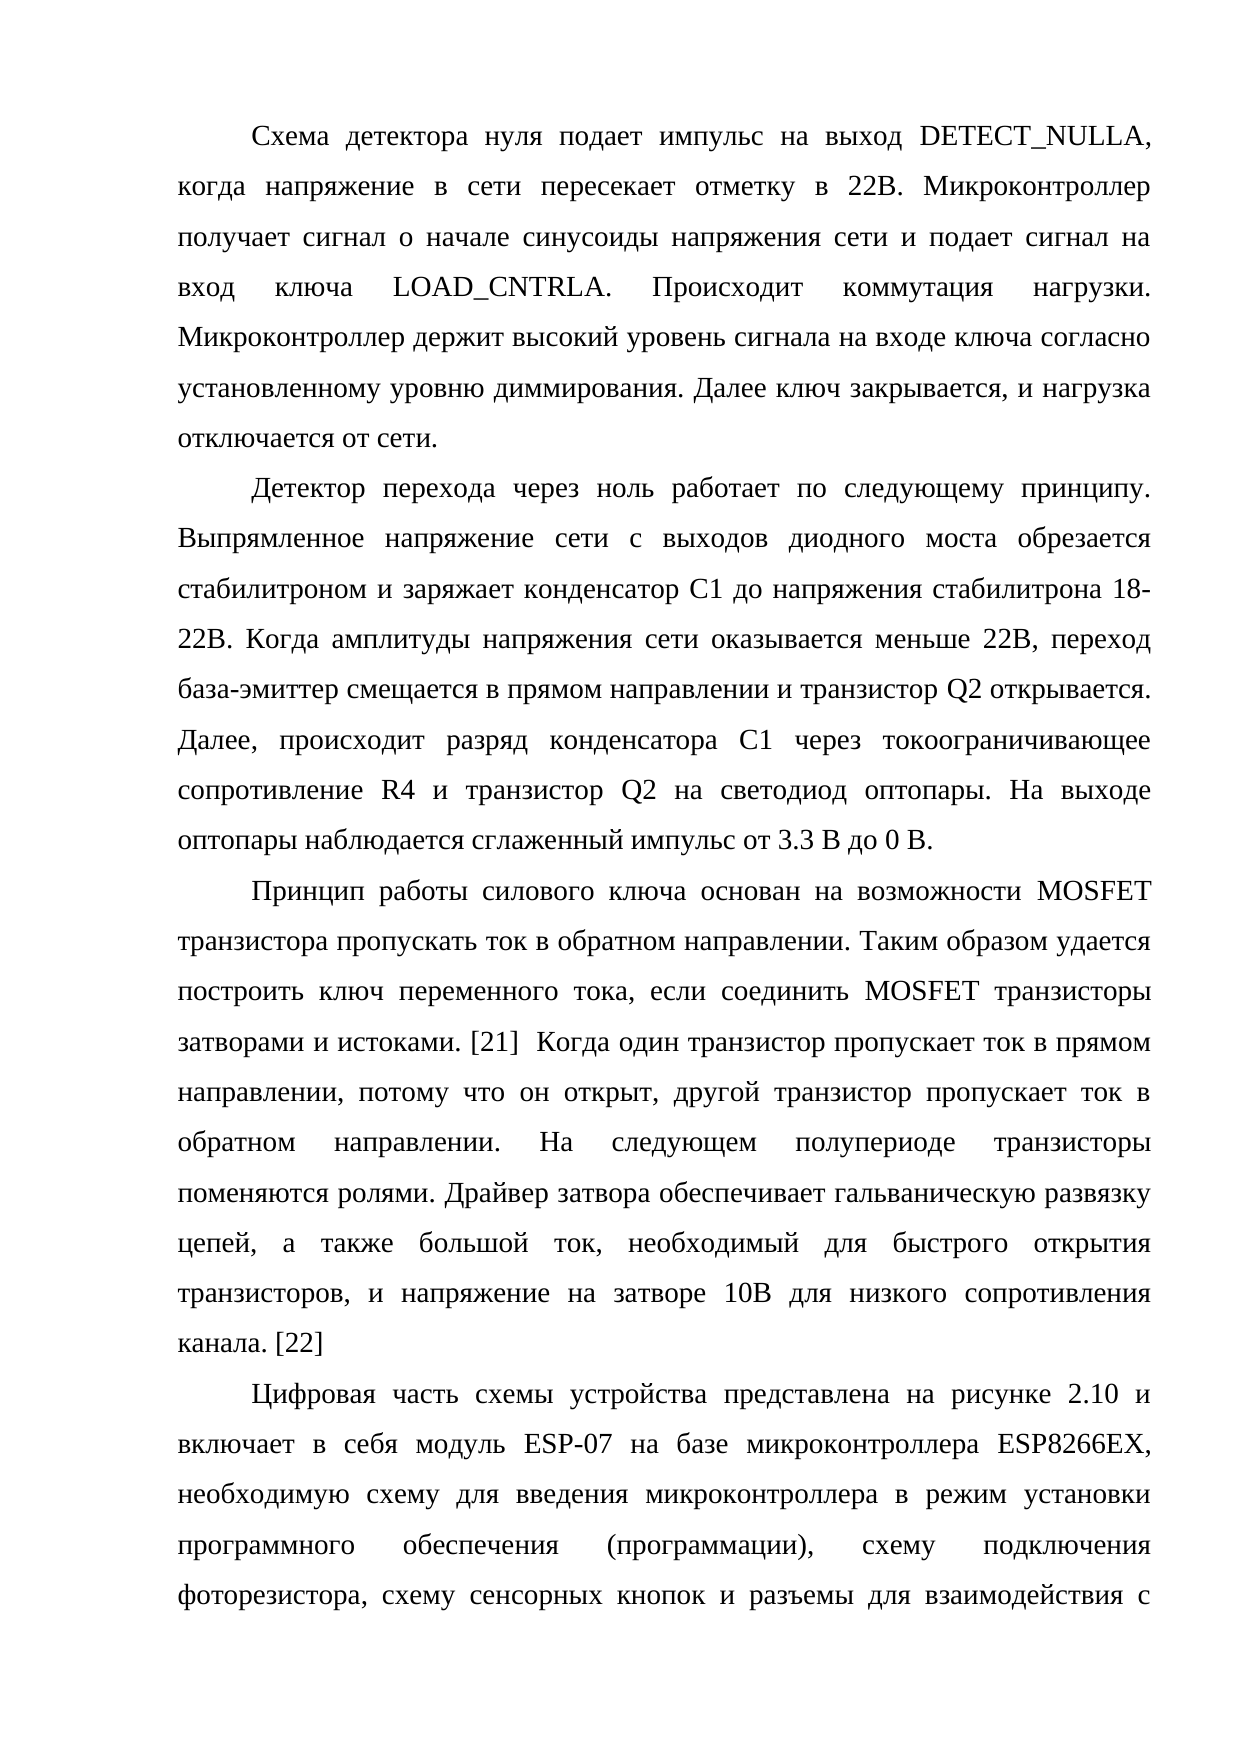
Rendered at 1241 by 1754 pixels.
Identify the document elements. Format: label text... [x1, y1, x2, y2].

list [177, 1376, 1152, 1611]
list Схема детектора нуля подает импульс на выход DETECT_NULLA, когда напряжение в сети пересекает отметку в 22В. Микроконтроллер получает сигнал о начале синусоиды напряжения сети и подает сигнал на вход ключа LOAD_CNTRLA. Происходит коммутация нагрузки. Микроконтроллер держит высокий уровень сигнала на входе ключа согласно установленному уровню диммирования. Далее ключ закрывается, и нагрузка отключается от сети. [177, 118, 1152, 453]
list Принцип работы силового ключа основан на возможности MOSFET транзистора пропускать ток в обратном направлении. Таким образом удается построить ключ переменного тока, если соединить MOSFET транзисторы затворами и истоками. Когда один транзистор пропускает ток в прямом направлении, потому что он открыт, другой транзистор пропускает ток в обратном направлении. На следующем полупериоде транзисторы поменяются ролями. Драйвер затвора обеспечивает гальваническую развязку цепей, а также большой ток, необходимый для быстрого открытия транзисторов, и напряжение на затворе 10В для низкого сопротивления канала. [177, 873, 1152, 1359]
list Детектор перехода через ноль работает по следующему принципу. Выпрямленное напряжение сети с выходов диодного моста обрезается стабилитроном и заряжает конденсатор С1 до напряжения стабилитрона 18-22В. Когда амплитуды напряжения сети оказывается меньше 22В, переход база-эмиттер смещается в прямом направлении и транзистор Q2 открывается. Далее, происходит разряд конденсатора С1 через токоограничивающее сопротивление R4 и транзистор Q2 на светодиод оптопары. На выходе оптопары наблюдается сглаженный импульс от 3.3 В до 0 В. [177, 470, 1152, 856]
